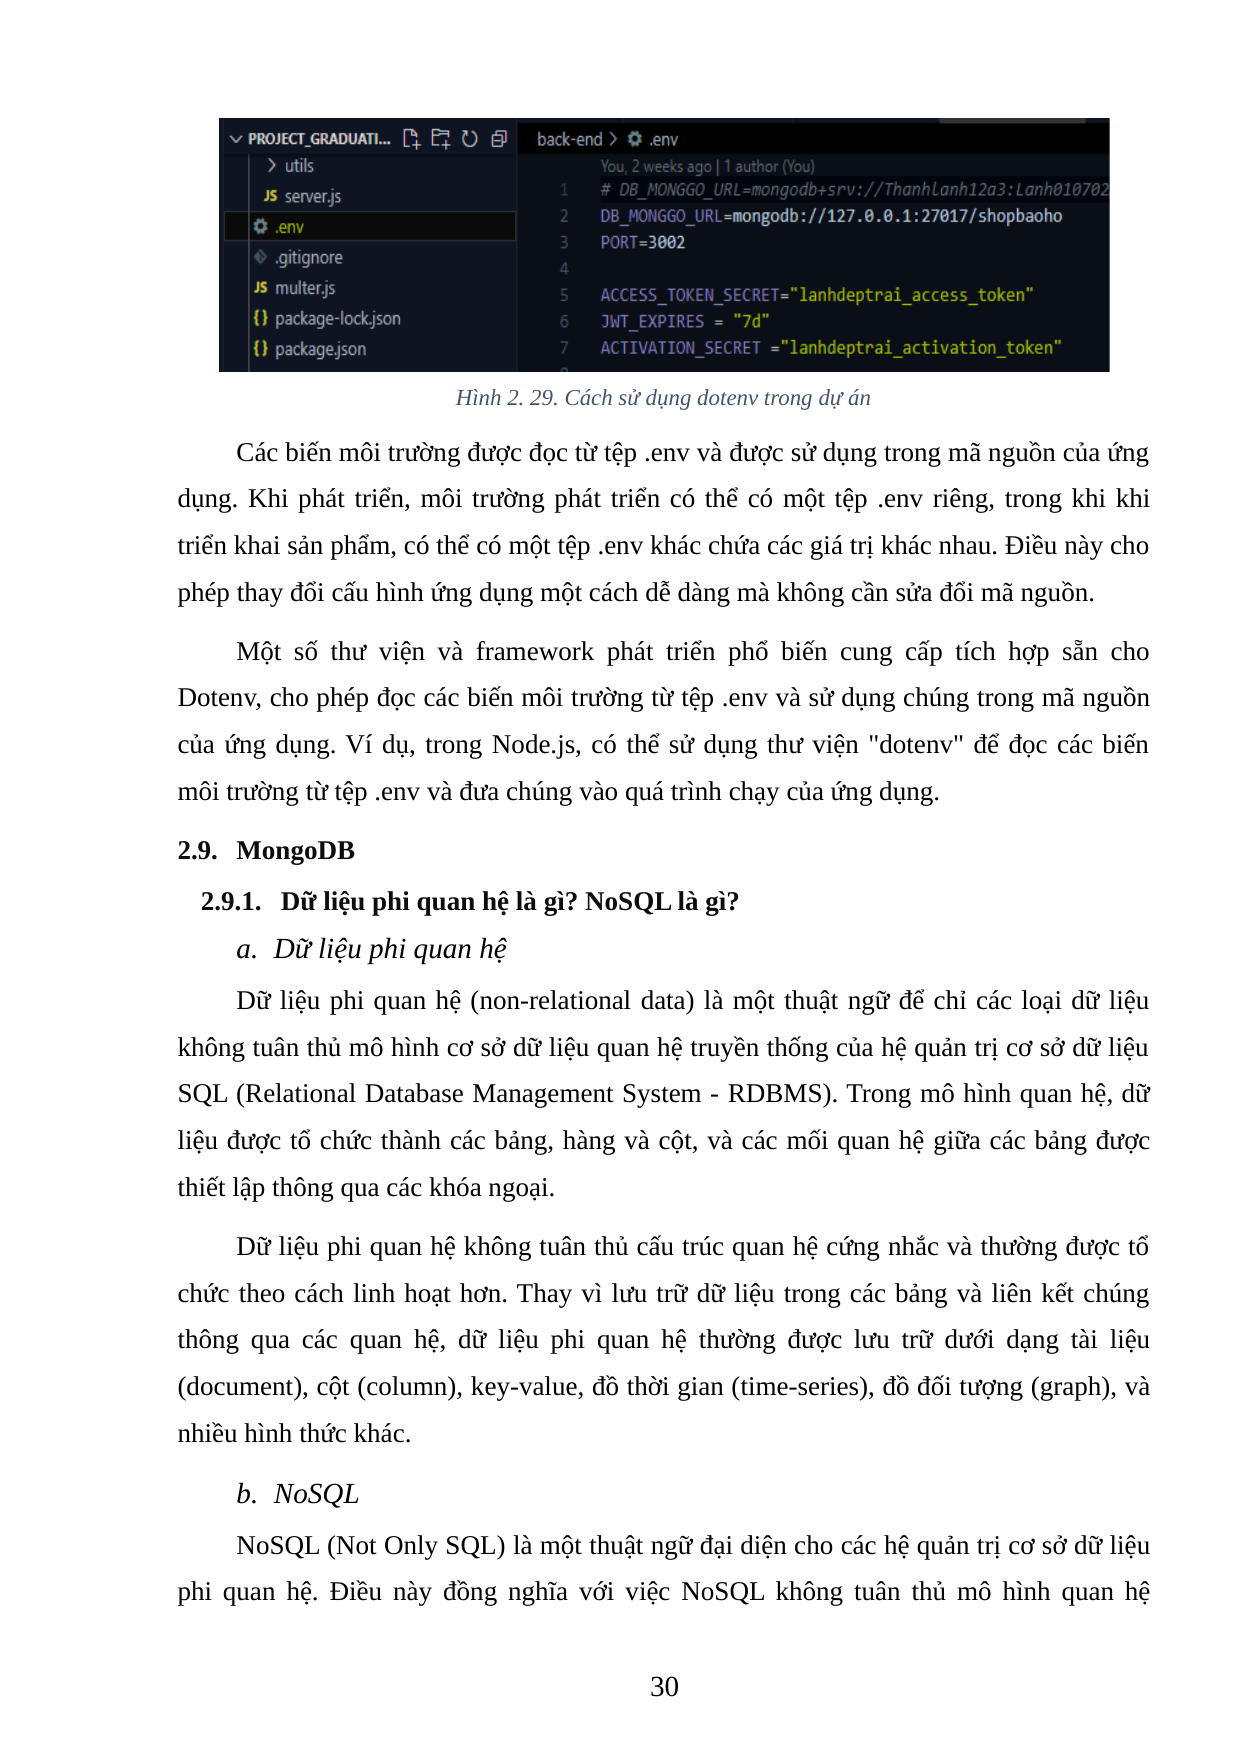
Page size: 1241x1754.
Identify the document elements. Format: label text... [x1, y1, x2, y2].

picture [219, 118, 1110, 372]
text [177, 1529, 1152, 1607]
list NoSQL [236, 1476, 1152, 1509]
text Dữ liệu phi quan hệ là gì? NoSQL là gì? [201, 885, 1152, 916]
list Dữ liệu phi quan hệ [236, 931, 1152, 965]
text Dữ liệu phi quan hệ không tuân thủ cấu trúc quan hệ cứng nhắc và thường được tổ chức theo cách linh hoạt hơn. Thay vì lưu trữ dữ liệu trong các bảng và liên kết chúng thông qua các quan hệ, dữ liệu phi quan hệ thường được lưu trữ dưới dạng tài liệu (document), cột (column), key-value, đồ thời gian (time-series), đồ đối tượng (graph), và nhiều hình thức khác. [177, 1230, 1152, 1448]
text MongoDB [177, 834, 1152, 865]
text Một số thư viện và framework phát triển phổ biến cung cấp tích hợp sẵn cho Dotenv, cho phép đọc các biến môi trường từ tệp .env và sử dụng chúng trong mã nguồn của ứng dụng. Ví dụ, trong Node.js, có thể sử dụng thư viện "dotenv" để đọc các biến môi trường từ tệp .env và đưa chúng vào quá trình chạy của ứng dụng. [177, 635, 1152, 806]
text Các biến môi trường được đọc từ tệp .env và được sử dụng trong mã nguồn của ứng dụng. Khi phát triển, môi trường phát triển có thể có một tệp .env riêng, trong khi khi triển khai sản phẩm, có thể có một tệp .env khác chứa các giá trị khác nhau. Điều này cho phép thay đổi cấu hình ứng dụng một cách dễ dàng mà không cần sửa đổi mã nguồn. [177, 436, 1152, 607]
text Dữ liệu phi quan hệ (non-relational data) là một thuật ngữ để chỉ các loại dữ liệu không tuân thủ mô hình cơ sở dữ liệu quan hệ truyền thống của hệ quản trị cơ sở dữ liệu SQL (Relational Database Management System - RDBMS). Trong mô hình quan hệ, dữ liệu được tổ chức thành các bảng, hàng và cột, và các mối quan hệ giữa các bảng được thiết lập thông qua các khóa ngoại. [177, 984, 1152, 1202]
